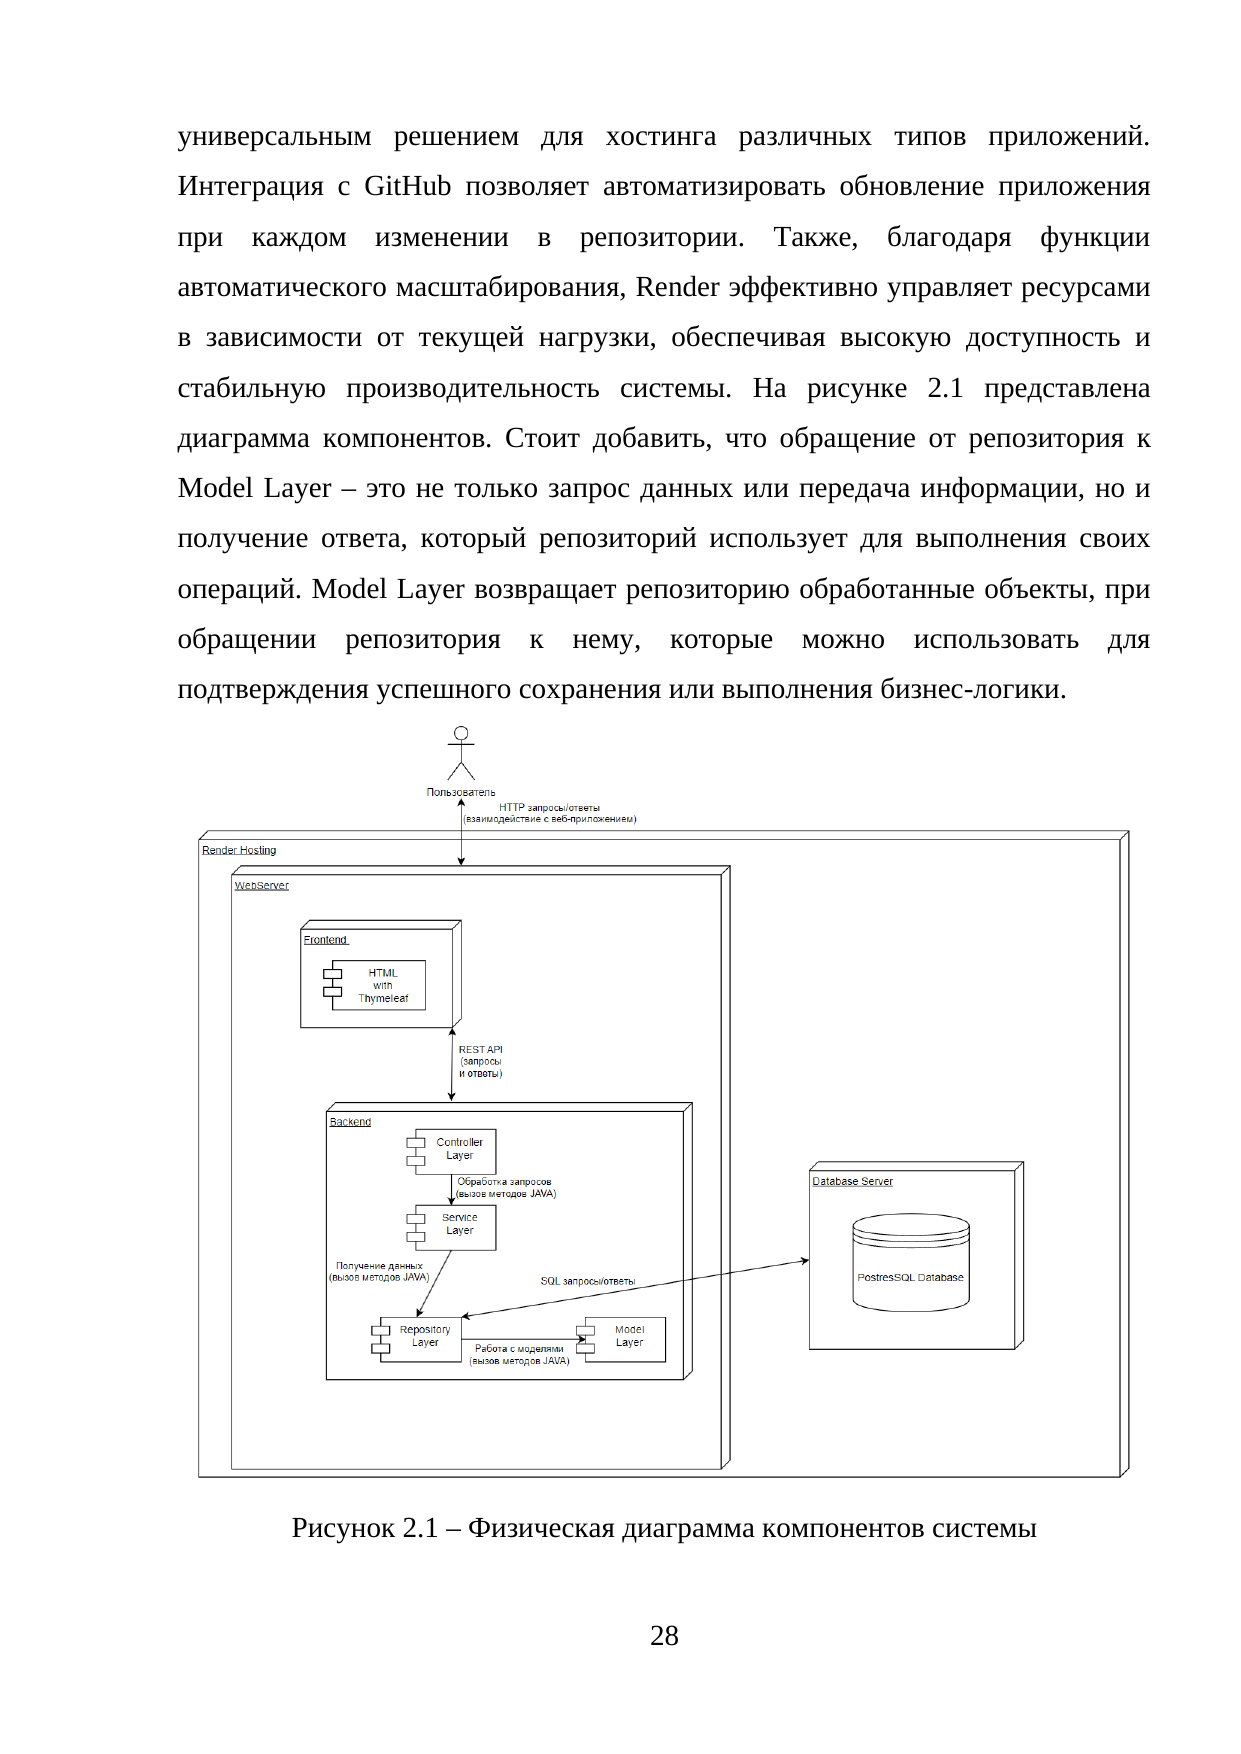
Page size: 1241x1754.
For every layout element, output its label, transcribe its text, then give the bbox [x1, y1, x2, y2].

text Рисунок 2.1 – Физическая диаграмма компонентов системы [177, 1510, 1152, 1544]
picture [177, 721, 1152, 1494]
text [177, 118, 1152, 705]
